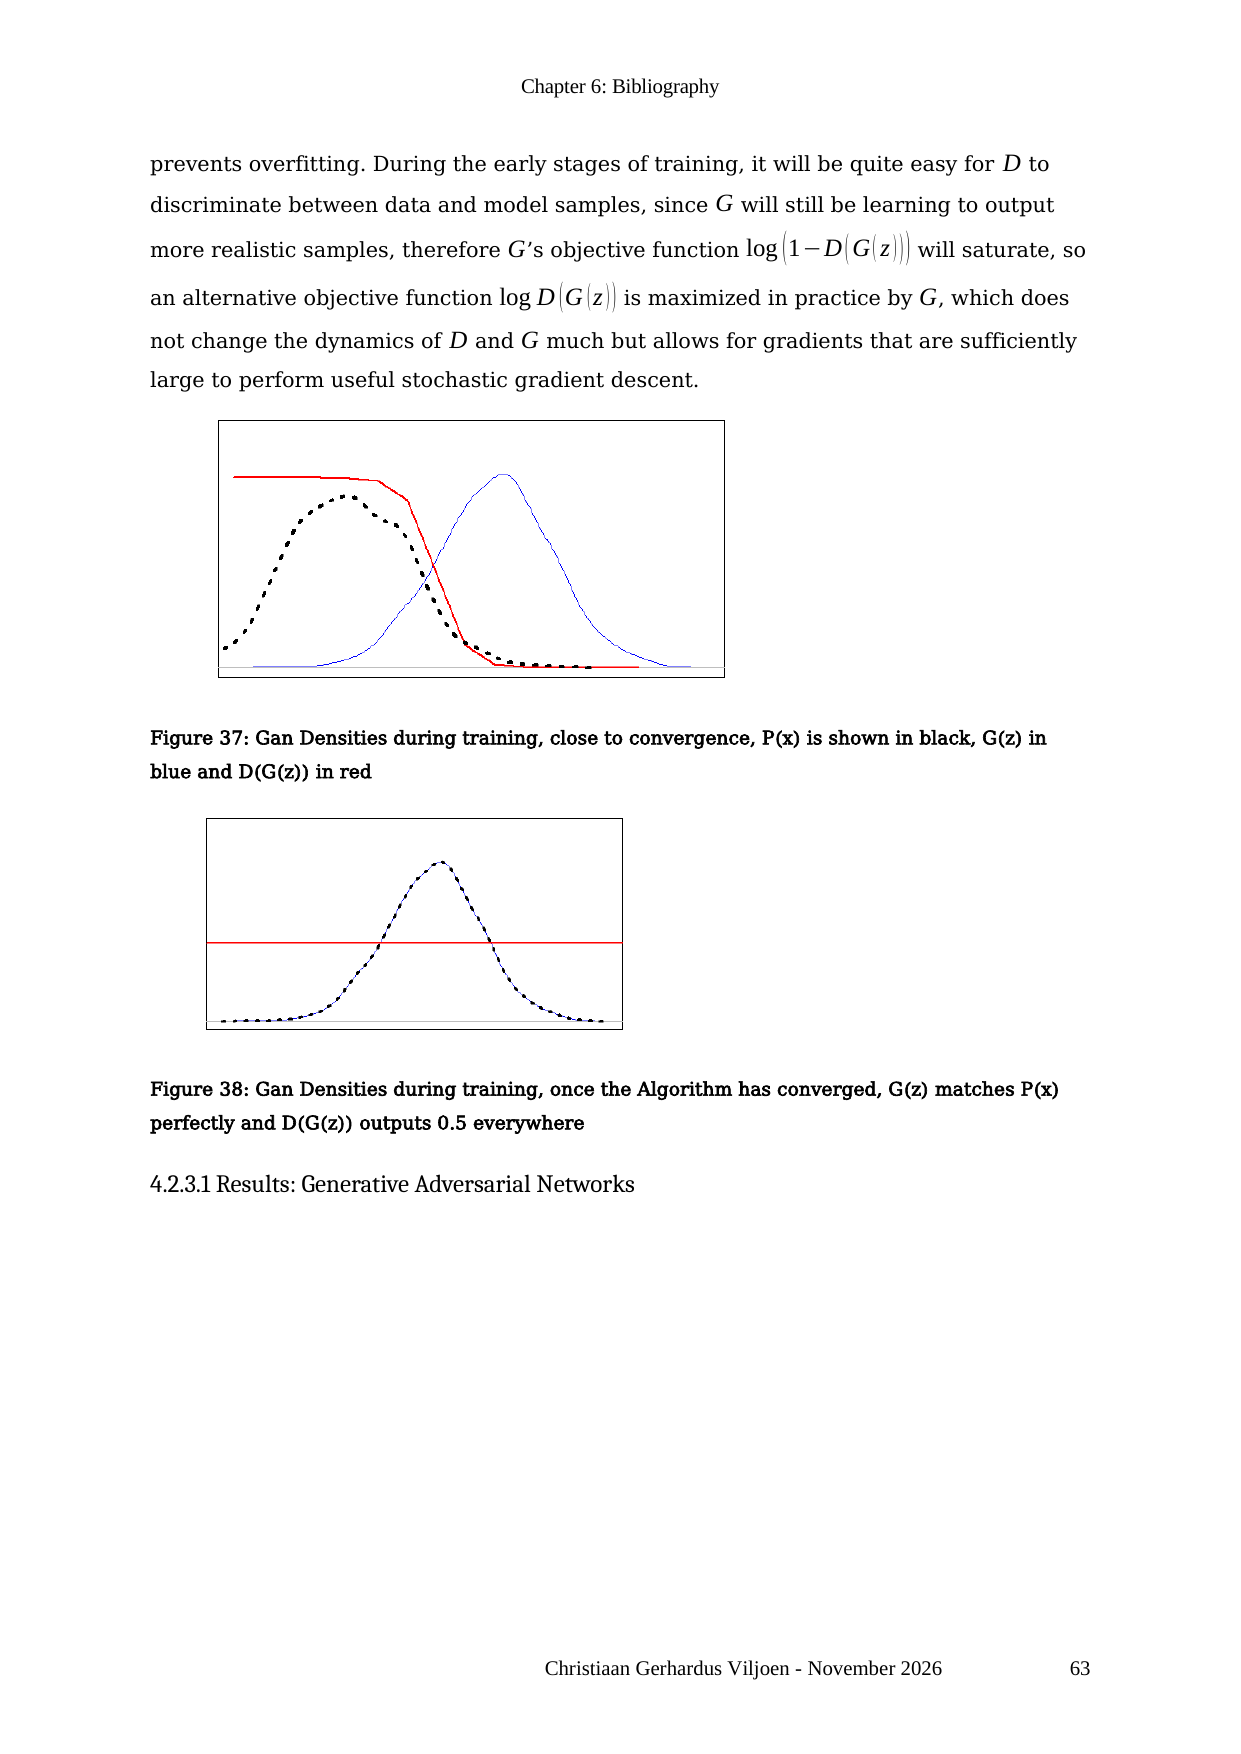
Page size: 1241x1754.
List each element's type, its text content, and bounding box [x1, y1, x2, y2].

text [150, 150, 1090, 392]
subtitle Results: Generative Adversarial Networks [150, 1169, 1090, 1198]
picture [150, 416, 759, 701]
picture [150, 814, 651, 1052]
